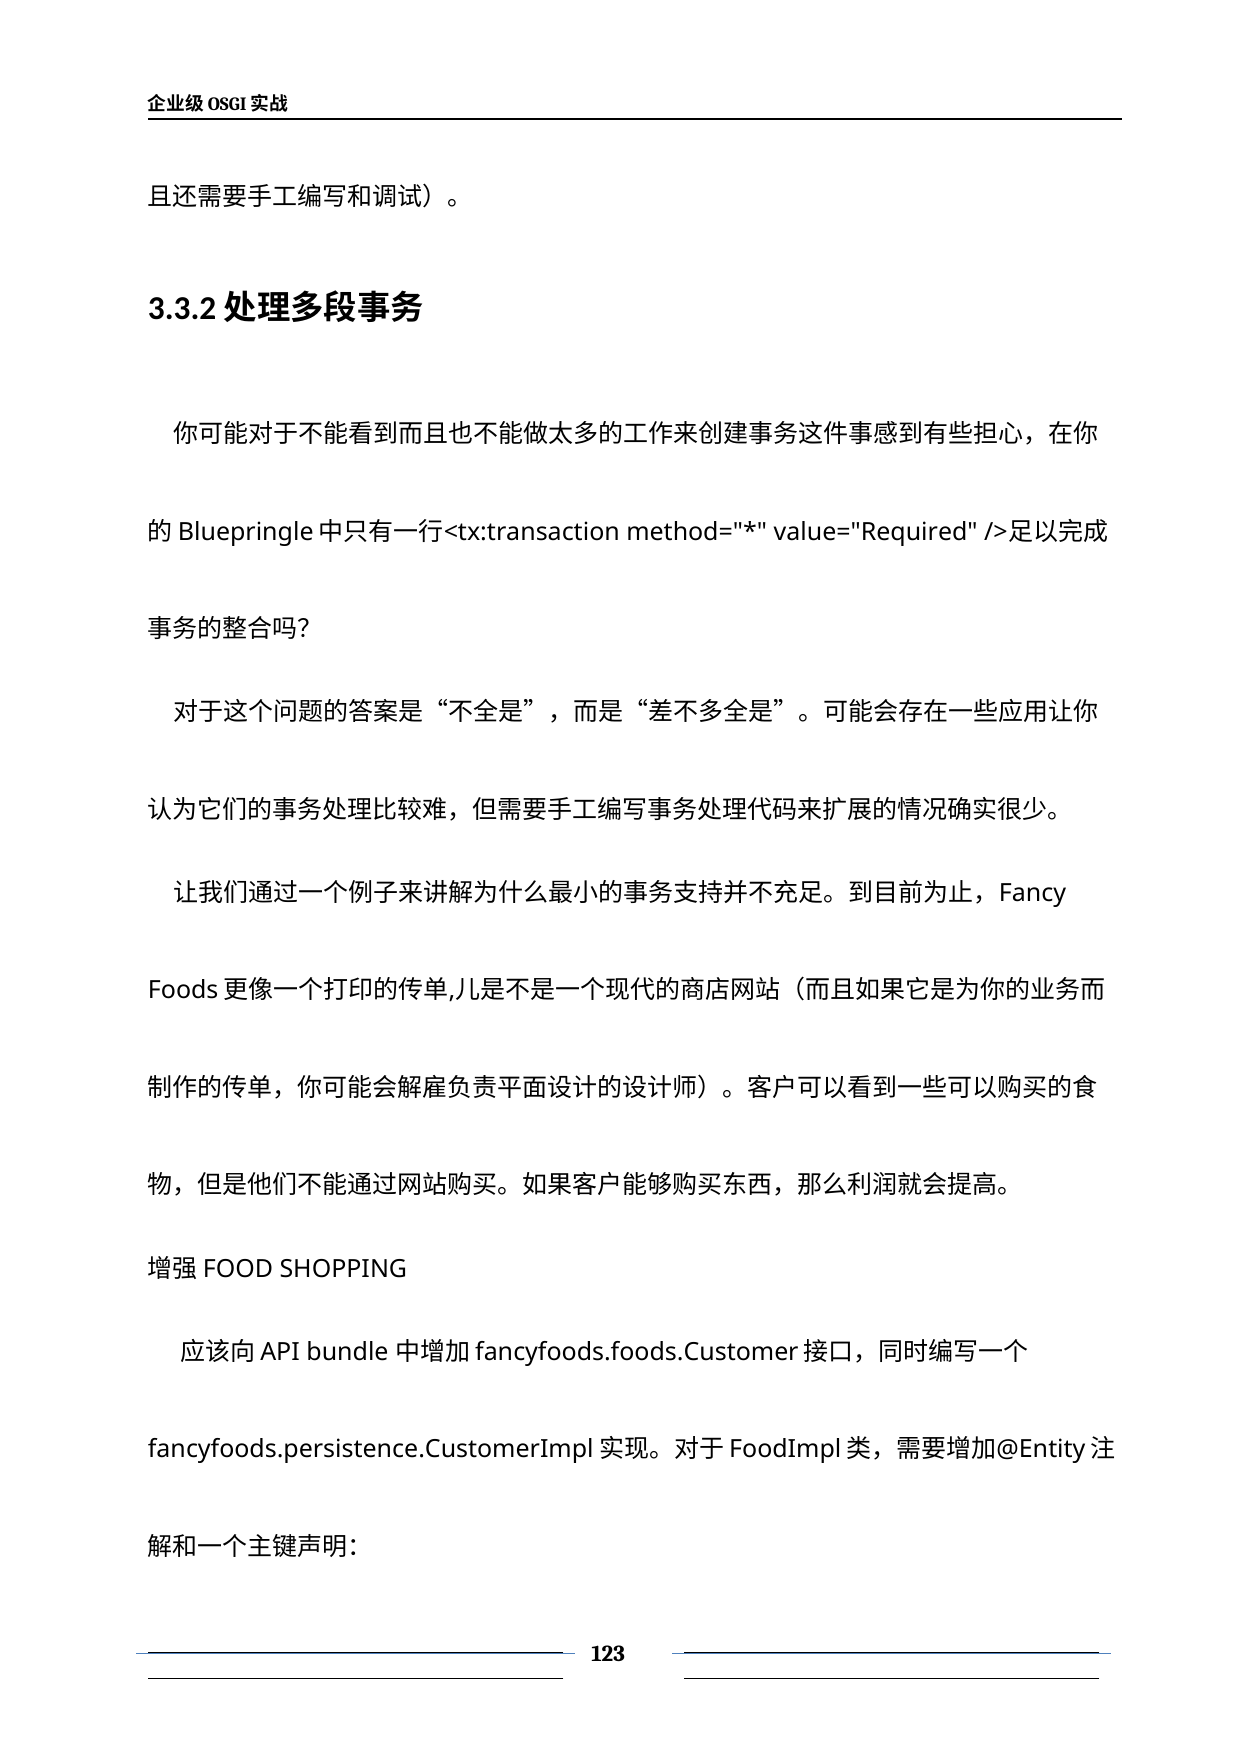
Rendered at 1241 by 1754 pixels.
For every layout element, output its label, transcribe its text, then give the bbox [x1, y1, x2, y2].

text 增强FOOD SHOPPING [148, 1234, 1122, 1299]
text 应该向API bundle 中增加fancyfoods.foods.Customer接口，同时编写一个fancyfoods.persistence.CustomerImpl实现。对于FoodImpl类，需要增加@Entity注解和一个主键声明： [148, 1317, 1122, 1577]
text 你可能对于不能看到而且也不能做太多的工作来创建事务这件事感到有些担心，在你的Bluepringle中只有一行<tx:transaction method="*" value="Required" />足以完成事务的整合吗？ [148, 399, 1122, 659]
subtitle 3.3.2 处理多段事务 [148, 272, 1122, 337]
text 让我们通过一个例子来讲解为什么最小的事务支持并不充足。到目前为止，Fancy Foods更像一个打印的传单,儿是不是一个现代的商店网站（而且如果它是为你的业务而制作的传单，你可能会解雇负责平面设计的设计师）。客户可以看到一些可以购买的食物，但是他们不能通过网站购买。如果客户能够购买东西，那么利润就会提高。 [148, 858, 1122, 1216]
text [148, 162, 1122, 227]
text 对于这个问题的答案是“不全是”，而是“差不多全是”。可能会存在一些应用让你认为它们的事务处理比较难，但需要手工编写事务处理代码来扩展的情况确实很少。 [148, 677, 1122, 840]
